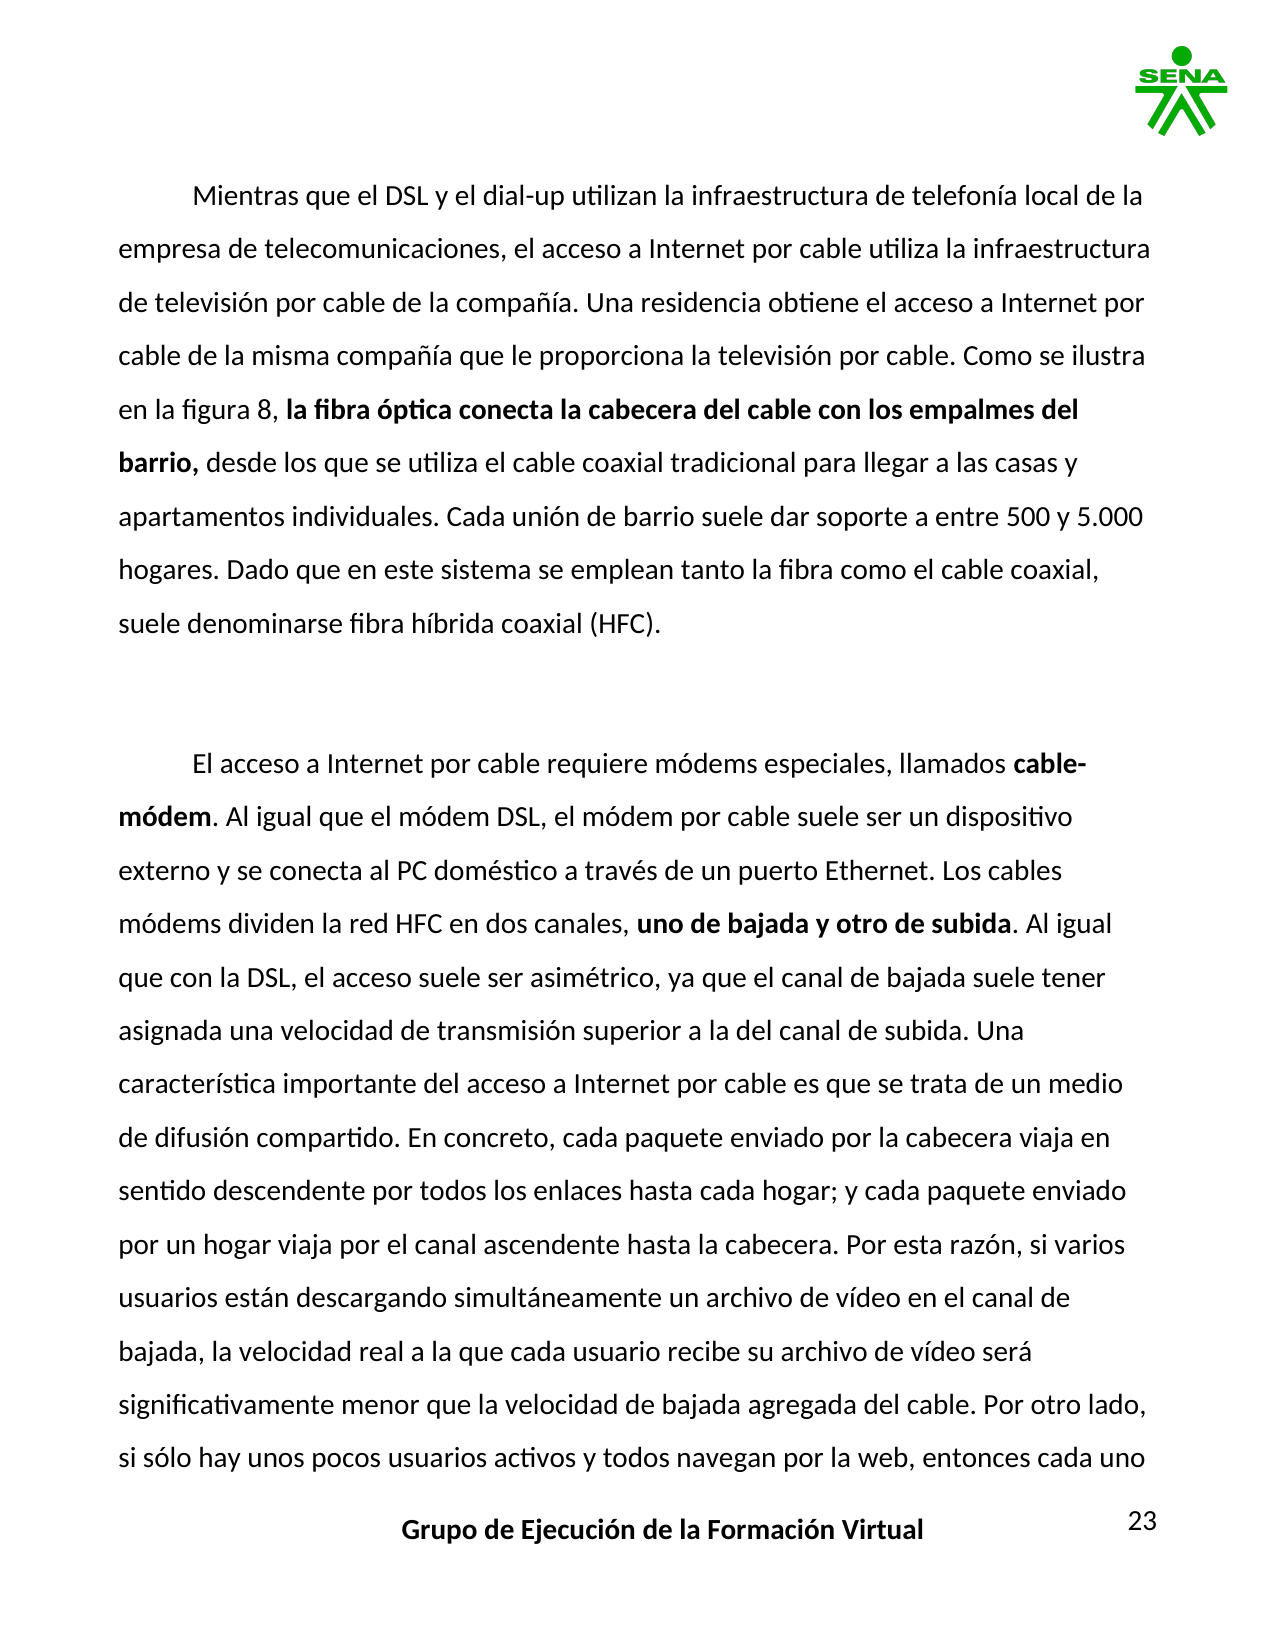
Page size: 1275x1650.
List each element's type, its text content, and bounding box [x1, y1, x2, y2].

text Mientras que el DSL y el dial-up utilizan la infraestructura de telefonía local de la empresa de telecomunicaciones, el acceso a Internet por cable utiliza la infraestructura de televisión por cable de la compañía. Una residencia obtiene el acceso a Internet por cable de la misma compañía que le proporciona la televisión por cable. Como se ilustra en la figura 8, la fibra óptica conecta la cabecera del cable con los empalmes del barrio, desde los que se utiliza el cable coaxial tradicional para llegar a las casas y apartamentos individuales. Cada unión de barrio suele dar soporte a entre 500 y 5.000 hogares. Dado que en este sistema se emplean tanto la fibra como el cable coaxial, suele denominarse fibra híbrida coaxial (HFC). [118, 177, 1157, 640]
picture [1135, 46, 1228, 136]
